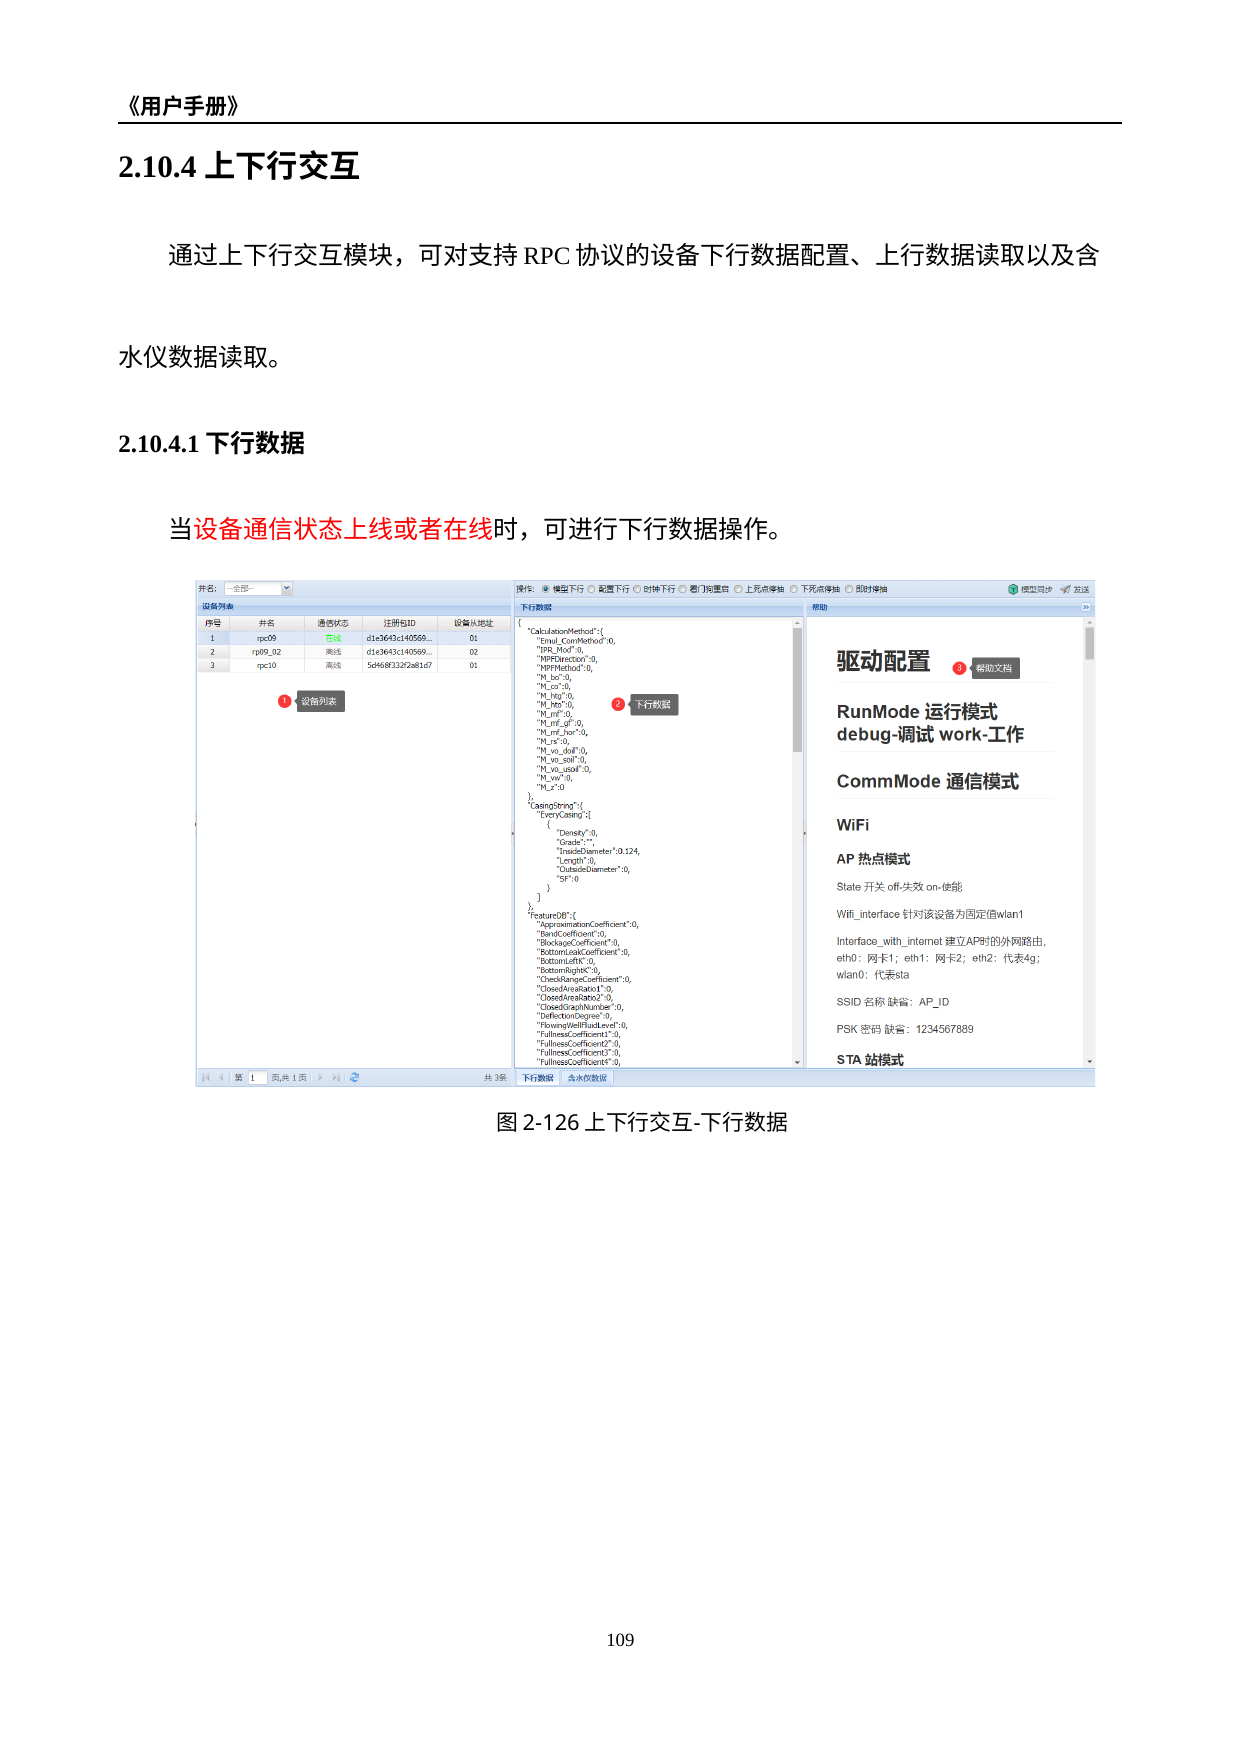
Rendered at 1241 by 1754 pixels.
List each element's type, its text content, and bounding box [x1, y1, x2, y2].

subtitle 2.10.4.1 下行数据 [118, 408, 1122, 476]
text 图2-126上下行交互-下行数据 [118, 1104, 1122, 1138]
text 当设备通信状态上线或者在线时，可进行下行数据操作。 [118, 494, 1122, 562]
picture [195, 580, 1096, 1087]
text 通过上下行交互模块，可对支持RPC协议的设备下行数据配置、上行数据读取以及含水仪数据读取。 [118, 220, 1122, 390]
subtitle 2.10.4 上下行交互 [118, 129, 1122, 197]
